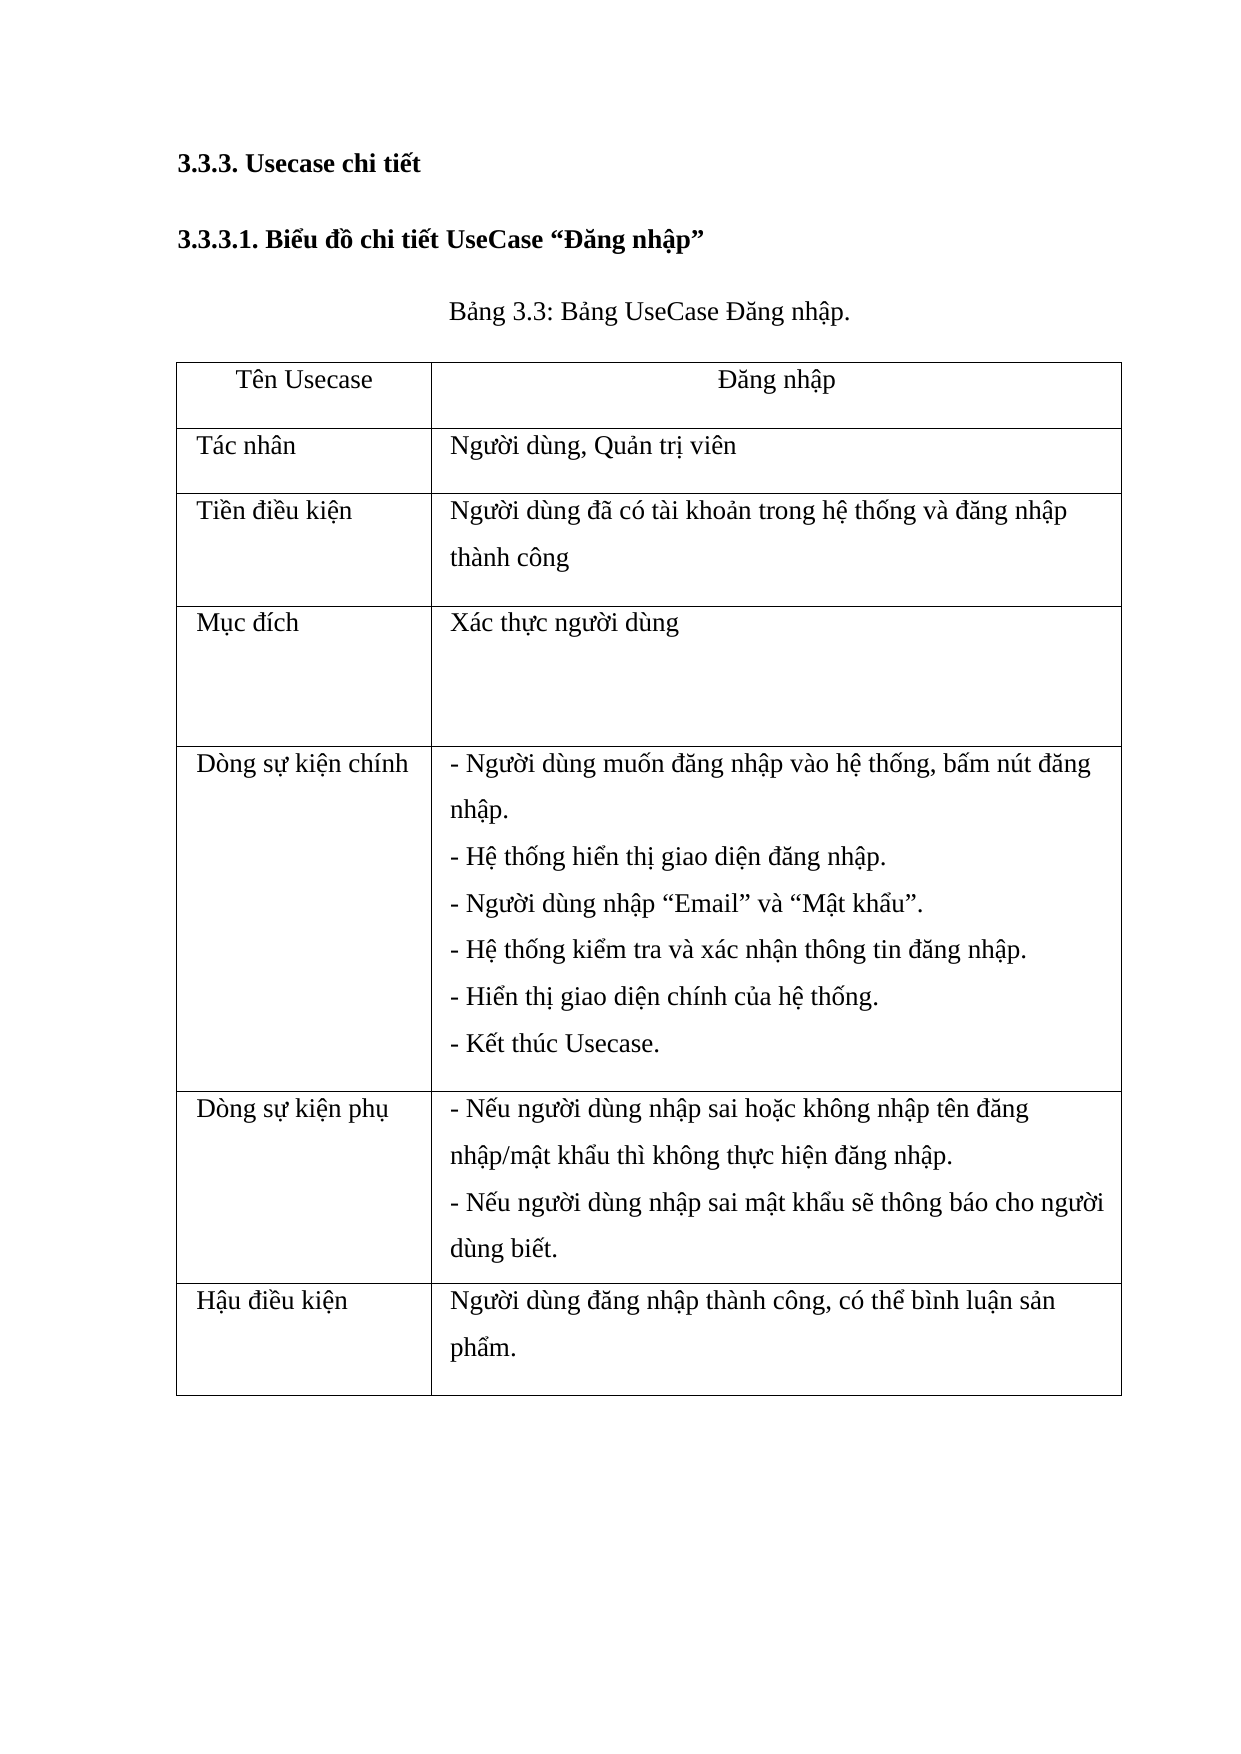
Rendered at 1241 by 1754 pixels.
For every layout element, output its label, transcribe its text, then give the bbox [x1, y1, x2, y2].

table_cell Tiền điều kiện [177, 494, 431, 606]
subtitle 3.3.3. Usecase chi tiết [177, 147, 1122, 178]
table_cell Dòng sự kiện chính [177, 747, 431, 1091]
table_cell Xác thực người dùng [432, 607, 1121, 746]
table_cell Dòng sự kiện phụ [177, 1092, 431, 1283]
table_cell Mục đích [177, 607, 431, 746]
table_cell - Người dùng muốn đăng nhập vào hệ thống, bấm nút đăng nhập. - Hệ thống hiển thị giao diện đăng nhập. - Người dùng nhập “Email” và “Mật khẩu”. - Hệ thống kiểm tra và xác nhận thông tin đăng nhập. - Hiển thị giao diện chính của hệ thống. - Kết thúc Usecase. [432, 747, 1121, 1091]
table_cell Hậu điều kiện [177, 1284, 431, 1395]
table_cell Tác nhân [177, 429, 431, 493]
table_cell - Nếu người dùng nhập sai hoặc không nhập tên đăng nhập/mật khẩu thì không thực hiện đăng nhập. - Nếu người dùng nhập sai mật khẩu sẽ thông báo cho người dùng biết. [432, 1092, 1121, 1283]
table_header Đăng nhập [432, 363, 1121, 428]
table_header Tên Usecase [177, 363, 431, 428]
table_cell Người dùng, Quản trị viên [432, 429, 1121, 493]
text Bảng 3.3: Bảng UseCase Đăng nhập. [177, 295, 1122, 326]
subtitle 3.3.3.1. Biểu đồ chi tiết UseCase “Đăng nhập” [177, 223, 1122, 254]
table_cell Người dùng đã có tài khoản trong hệ thống và đăng nhập thành công [432, 494, 1121, 606]
table_cell Người dùng đăng nhập thành công, có thể bình luận sản phẩm. [432, 1284, 1121, 1395]
